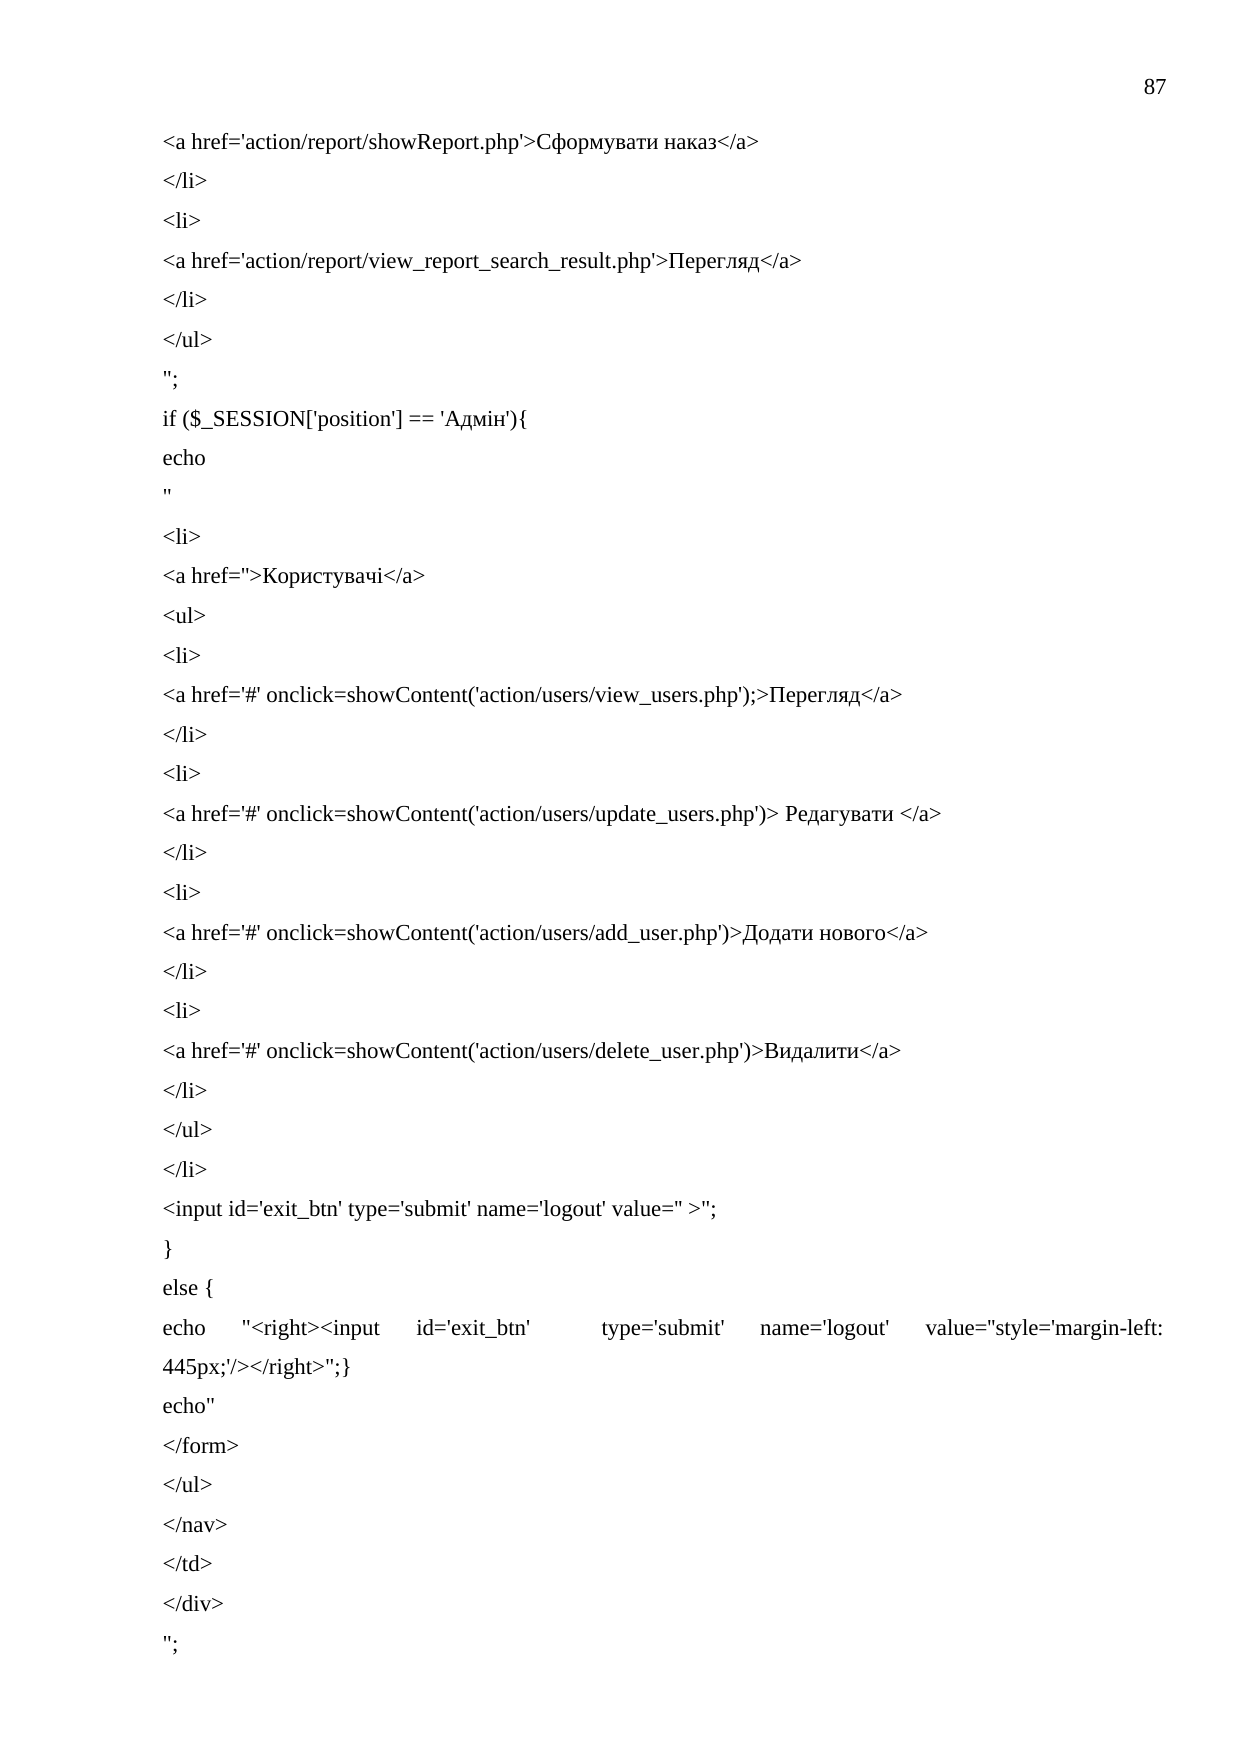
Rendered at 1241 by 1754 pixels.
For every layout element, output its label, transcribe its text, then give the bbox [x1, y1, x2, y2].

text " [162, 484, 1221, 510]
text </div> "; [162, 1590, 232, 1656]
text if ($_SESSION['position'] == 'Адмін'){ echo [162, 405, 530, 471]
text </td> [162, 1551, 1221, 1577]
text </ul> [162, 1472, 1221, 1498]
text </li> [162, 1156, 1221, 1182]
text </li> [162, 721, 1221, 747]
text <a href='#' onclick=showContent('action/users/delete_user.php')>Видалити</a> [162, 1037, 1221, 1063]
text <a href='#' onclick=showContent('action/users/view_users.php');>Перегляд</a> [162, 681, 1221, 707]
text } [162, 1235, 1221, 1261]
text <input id='exit_btn' type='submit' name='logout' value='' >"; [162, 1195, 1221, 1221]
text <a href='action/report/view_report_search_result.php'>Перегляд</a> [162, 247, 1221, 273]
text <a href='#' onclick=showContent('action/users/update_users.php')> Редагувати </a> [162, 799, 1221, 826]
text <li> [162, 879, 1221, 905]
text </ul> [162, 1116, 1221, 1142]
text <li> [162, 760, 1221, 786]
text <a href='action/report/showReport.php'>Сформувати наказ</a> [162, 128, 1221, 154]
text echo "<right><input id='exit_btn' type='submit' name='logout' value=''style='margin-left: 445px;'/></right>";} [162, 1314, 1166, 1379]
text <ul> [162, 602, 1221, 628]
text </li> [162, 286, 1221, 313]
text </li> [162, 839, 1221, 866]
text <li> [162, 642, 1221, 668]
text else { [162, 1274, 1221, 1301]
text </ul> "; [162, 326, 214, 392]
text <li> [162, 523, 1221, 549]
text <li> [162, 998, 1221, 1024]
text <li> [162, 207, 1221, 234]
text </li> [162, 167, 1221, 194]
text <a href=''>Користувачі</a> [162, 563, 1221, 589]
text </li> [162, 958, 1221, 984]
text <a href='#' onclick=showContent('action/users/add_user.php')>Додати нового</a> [162, 919, 1221, 945]
text </form> [162, 1432, 1221, 1458]
text </li> [162, 1077, 1221, 1103]
text </nav> [162, 1511, 1221, 1537]
text echo" [162, 1393, 1221, 1419]
